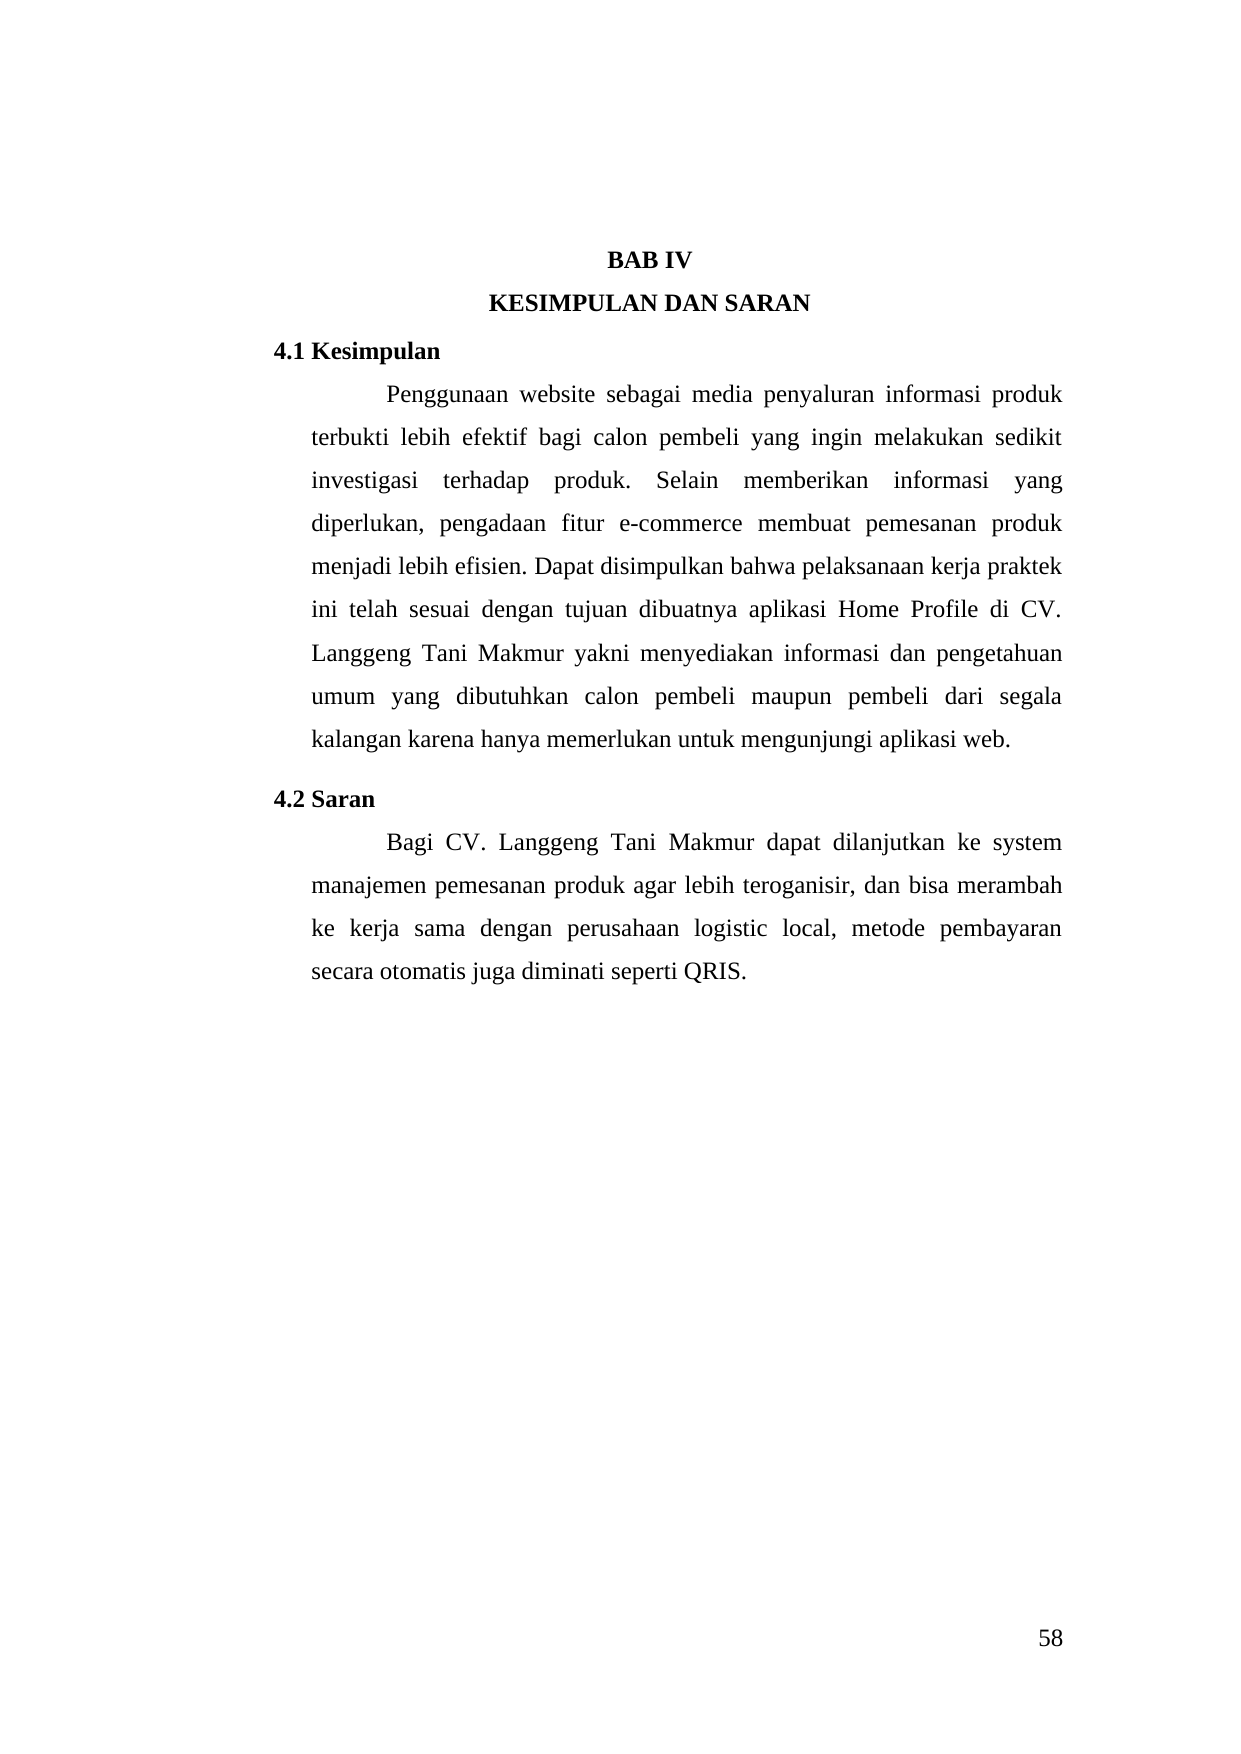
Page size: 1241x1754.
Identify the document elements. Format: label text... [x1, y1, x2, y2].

text Penggunaan website sebagai media penyaluran informasi produk terbukti lebih efektif bagi calon pembeli yang ingin melakukan sedikit investigasi terhadap produk. Selain memberikan informasi yang diperlukan, pengadaan fitur e-commerce membuat pemesanan produk menjadi lebih efisien. Dapat disimpulkan bahwa pelaksanaan kerja praktek ini telah sesuai dengan tujuan dibuatnya aplikasi Home Profile di CV. Langgeng Tani Makmur yakni menyediakan informasi dan pengetahuan umum yang dibutuhkan calon pembeli maupun pembeli dari segala kalangan karena hanya memerlukan untuk mengunjungi aplikasi web. [311, 379, 1063, 753]
text Bagi CV. Langgeng Tani Makmur dapat dilanjutkan ke system manajemen pemesanan produk agar lebih teroganisir, dan bisa merambah ke kerja sama dengan perusahaan logistic local, metode pembayaran secara otomatis juga diminati seperti QRIS. [311, 827, 1063, 985]
subtitle Saran [274, 784, 1063, 812]
subtitle BAB IV KESIMPULAN DAN SARAN [236, 245, 1063, 317]
subtitle Kesimpulan [274, 336, 1063, 364]
